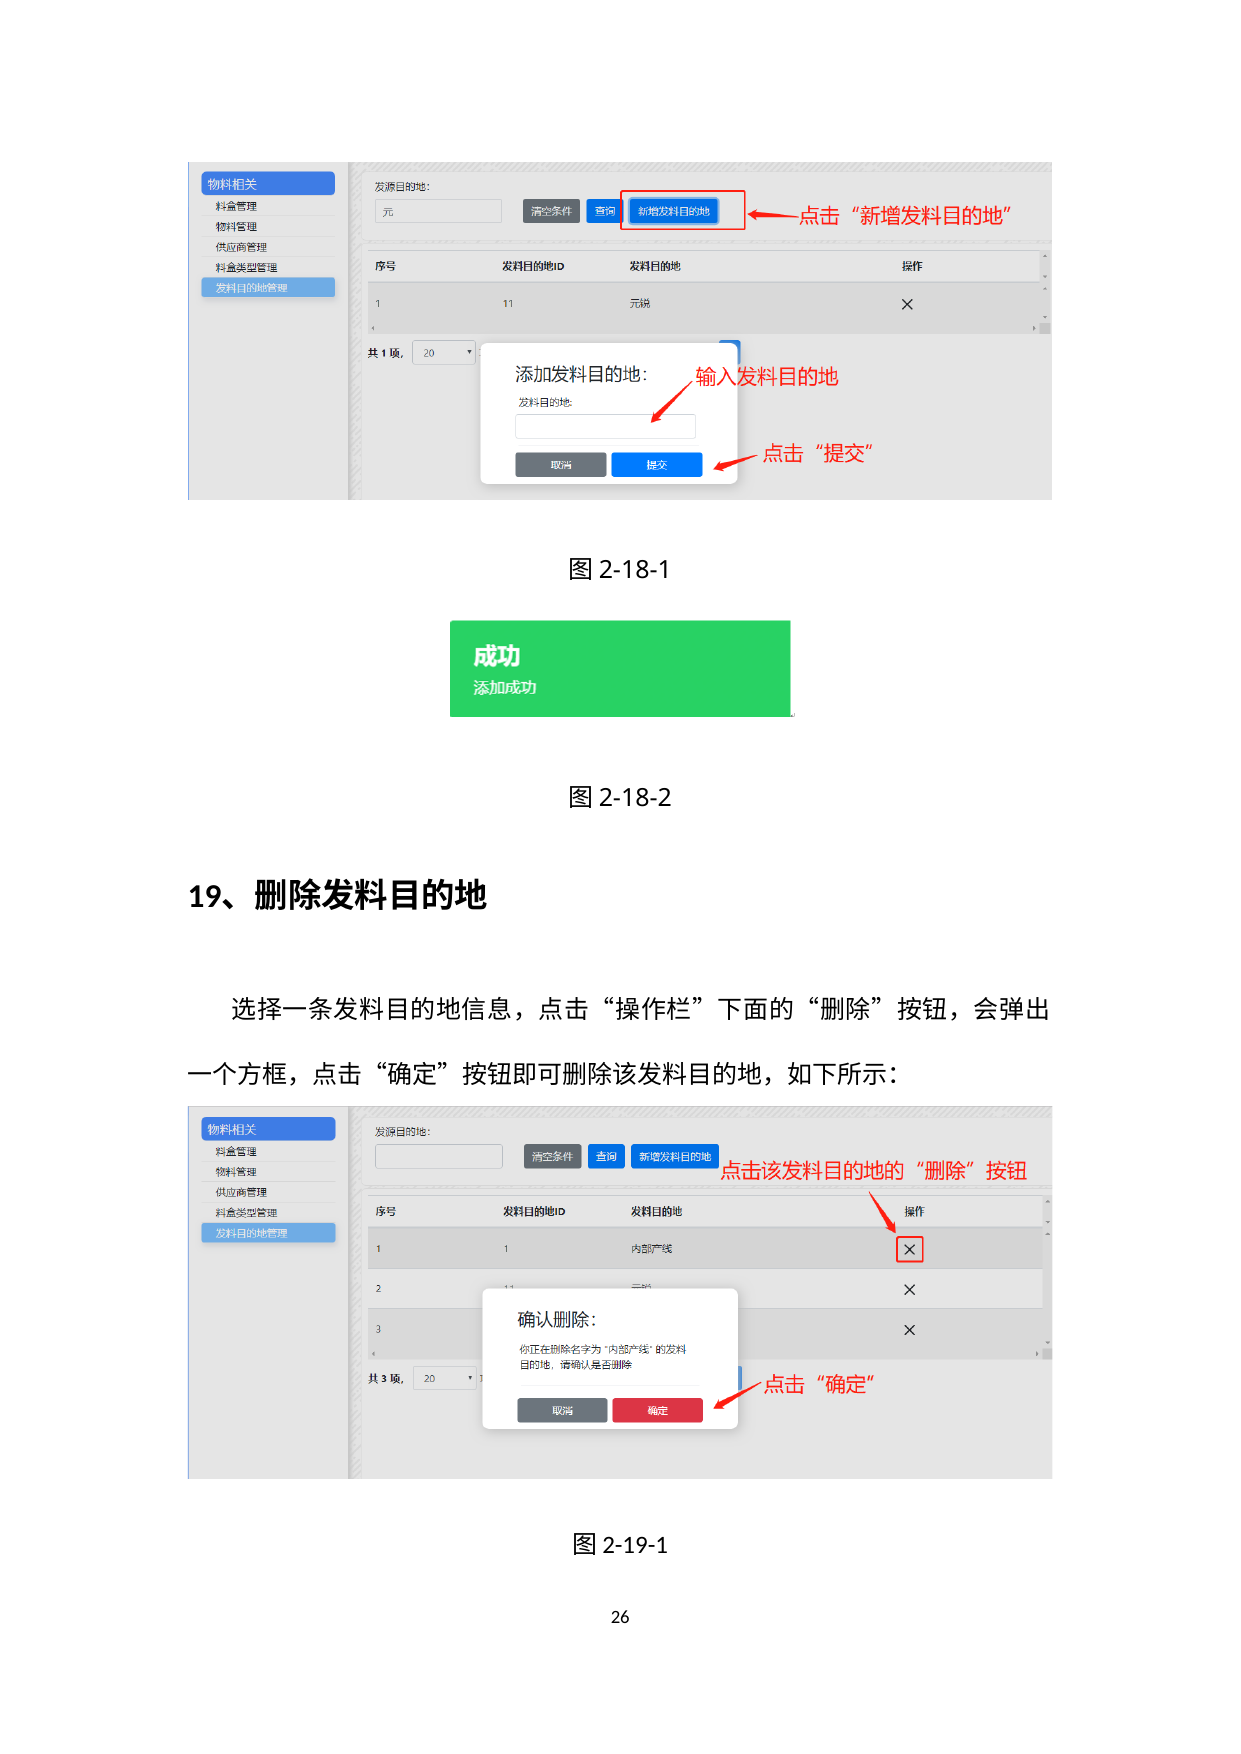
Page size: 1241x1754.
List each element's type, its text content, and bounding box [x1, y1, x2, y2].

text 选择一条发料目的地信息，点击“操作栏”下面的“删除”按钮，会弹出一个方框，点击“确定”按钮即可删除该发料目的地，如下所示： [187, 975, 1053, 1105]
picture [187, 1105, 1053, 1479]
subtitle 19、删除发料目的地 [187, 861, 1053, 926]
text 图2-18-1 [187, 535, 1053, 600]
text 图2-19-1 [187, 1511, 1053, 1576]
text 图2-18-2 [187, 763, 1053, 828]
picture [188, 162, 1052, 500]
picture [422, 617, 818, 717]
